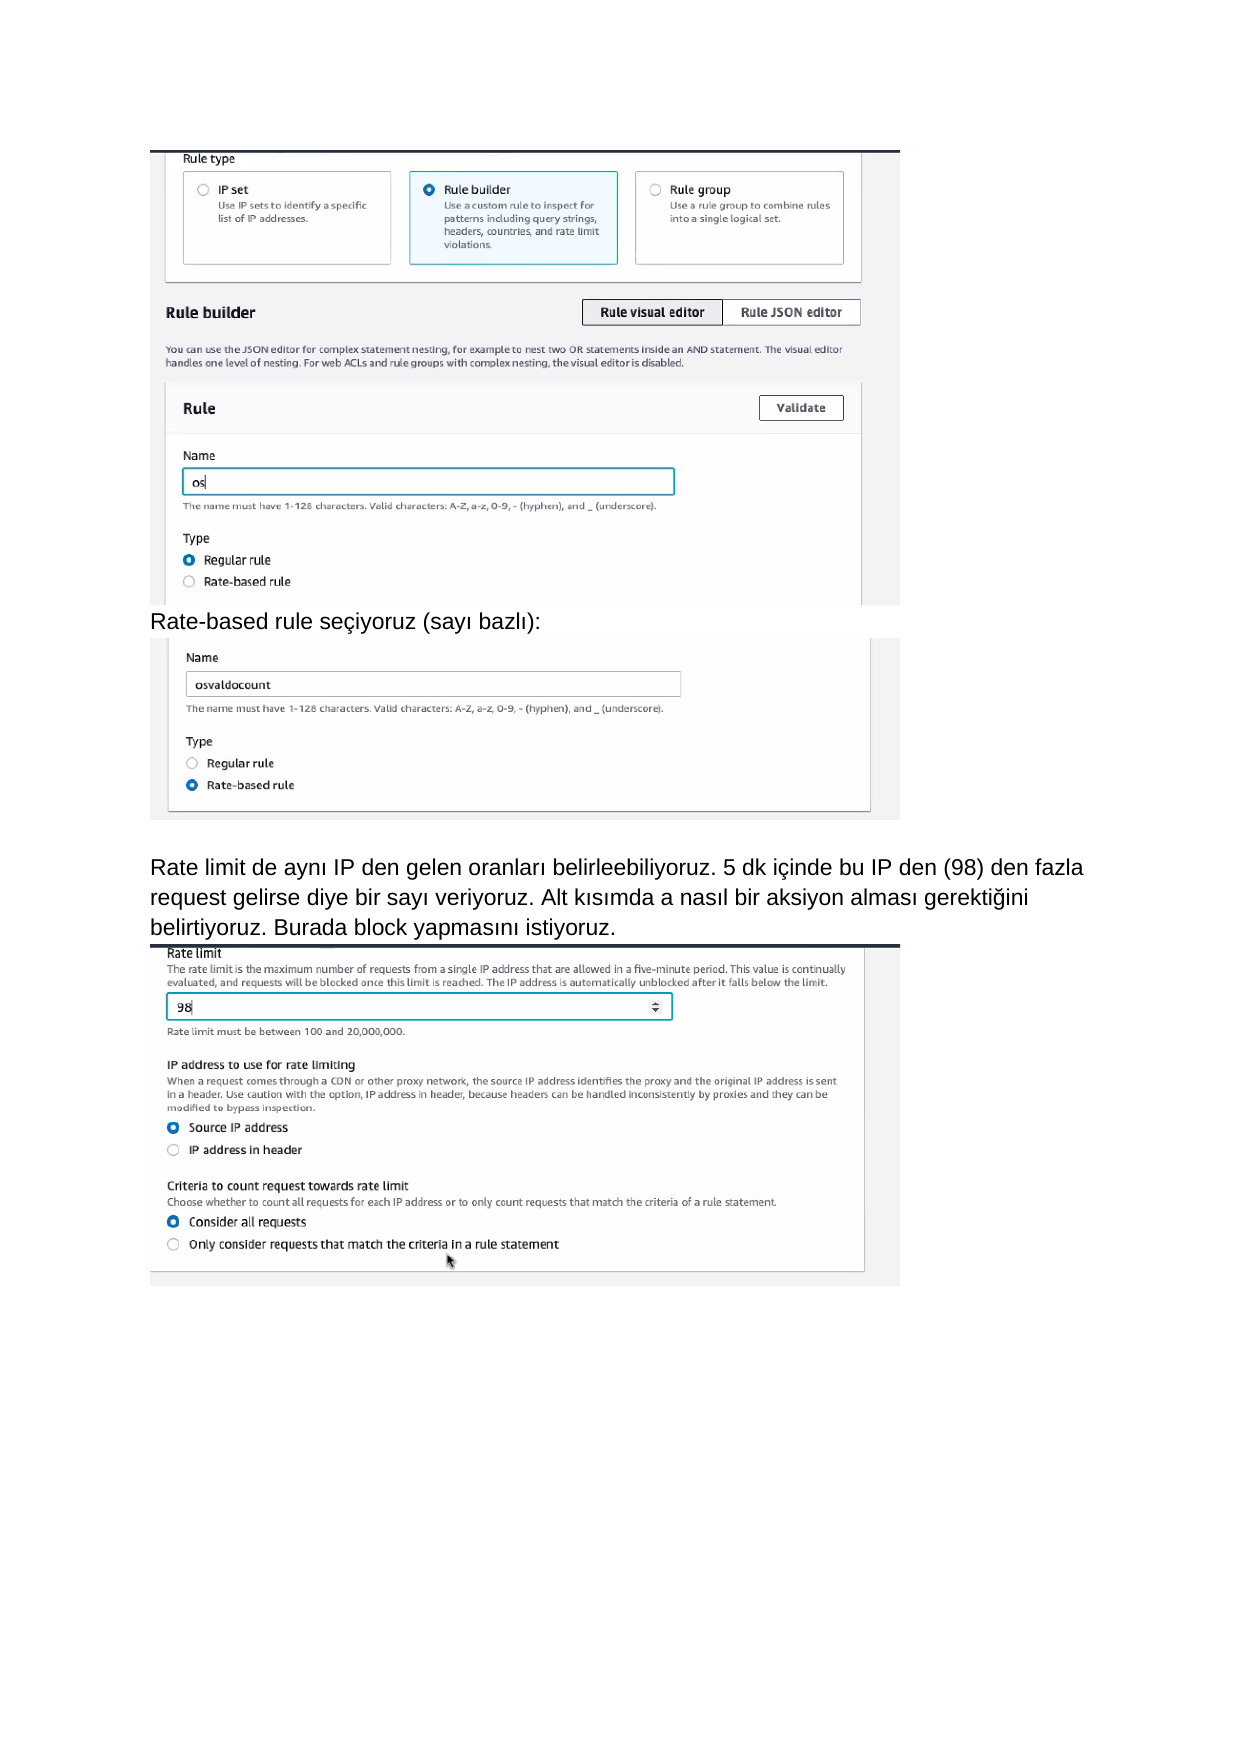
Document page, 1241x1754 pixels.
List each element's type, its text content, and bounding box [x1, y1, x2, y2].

text Rate-based rule seçiyoruz (sayı bazlı): [150, 608, 1090, 634]
picture [150, 638, 901, 820]
picture [150, 150, 901, 605]
text Rate limit de aynı IP den gelen oranları belirleebiliyoruz. 5 dk içinde bu IP den (98) den fazla request gelirse diye bir sayı veriyoruz. Alt kısımda a nasıl bir aksiyon alması gerektiğini belirtiyoruz. Burada block yapmasını istiyoruz. [150, 853, 1090, 940]
picture [150, 944, 901, 1286]
